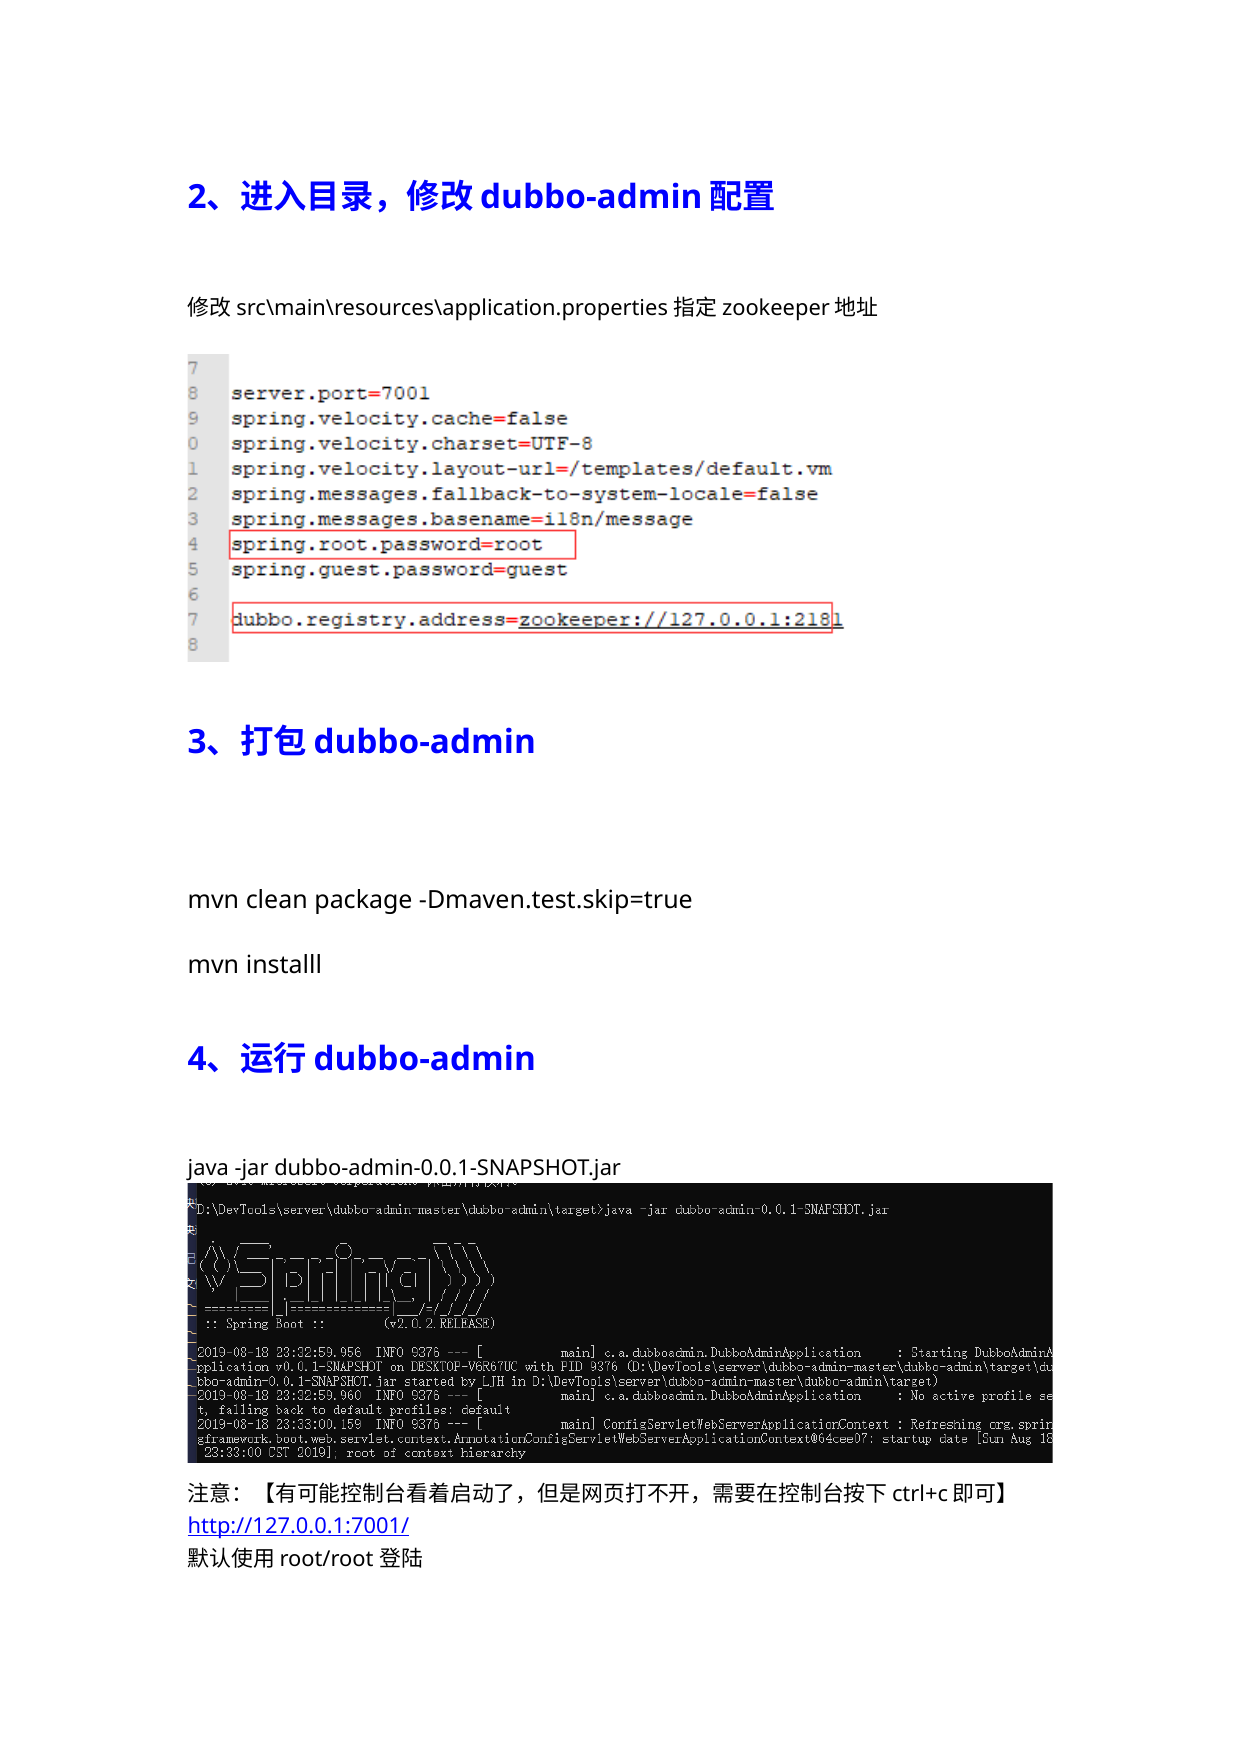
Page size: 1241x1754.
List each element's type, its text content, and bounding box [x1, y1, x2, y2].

subtitle 2、进入目录，修改dubbo-admin配置 [187, 162, 1053, 227]
text 修改 src\main\resources\application.properties 指定zookeeper地址 [187, 289, 1053, 322]
text mvn installl [187, 931, 1053, 996]
picture [187, 1183, 1053, 1463]
text 注意：【有可能控制台看着启动了，但是网页打不开，需要在控制台按下ctrl+c即可】 [187, 1476, 1053, 1508]
text mvn clean package -Dmaven.test.skip=true [187, 866, 1053, 931]
subtitle 3、打包dubbo-admin [187, 706, 1053, 771]
picture [187, 354, 963, 662]
text http://127.0.0.1:7001/ [187, 1508, 1053, 1541]
subtitle 4、运行dubbo-admin [187, 1023, 1053, 1088]
text 默认使用root/root 登陆 [187, 1541, 1053, 1573]
text java -jar dubbo-admin-0.0.1-SNAPSHOT.jar [187, 1151, 1053, 1183]
